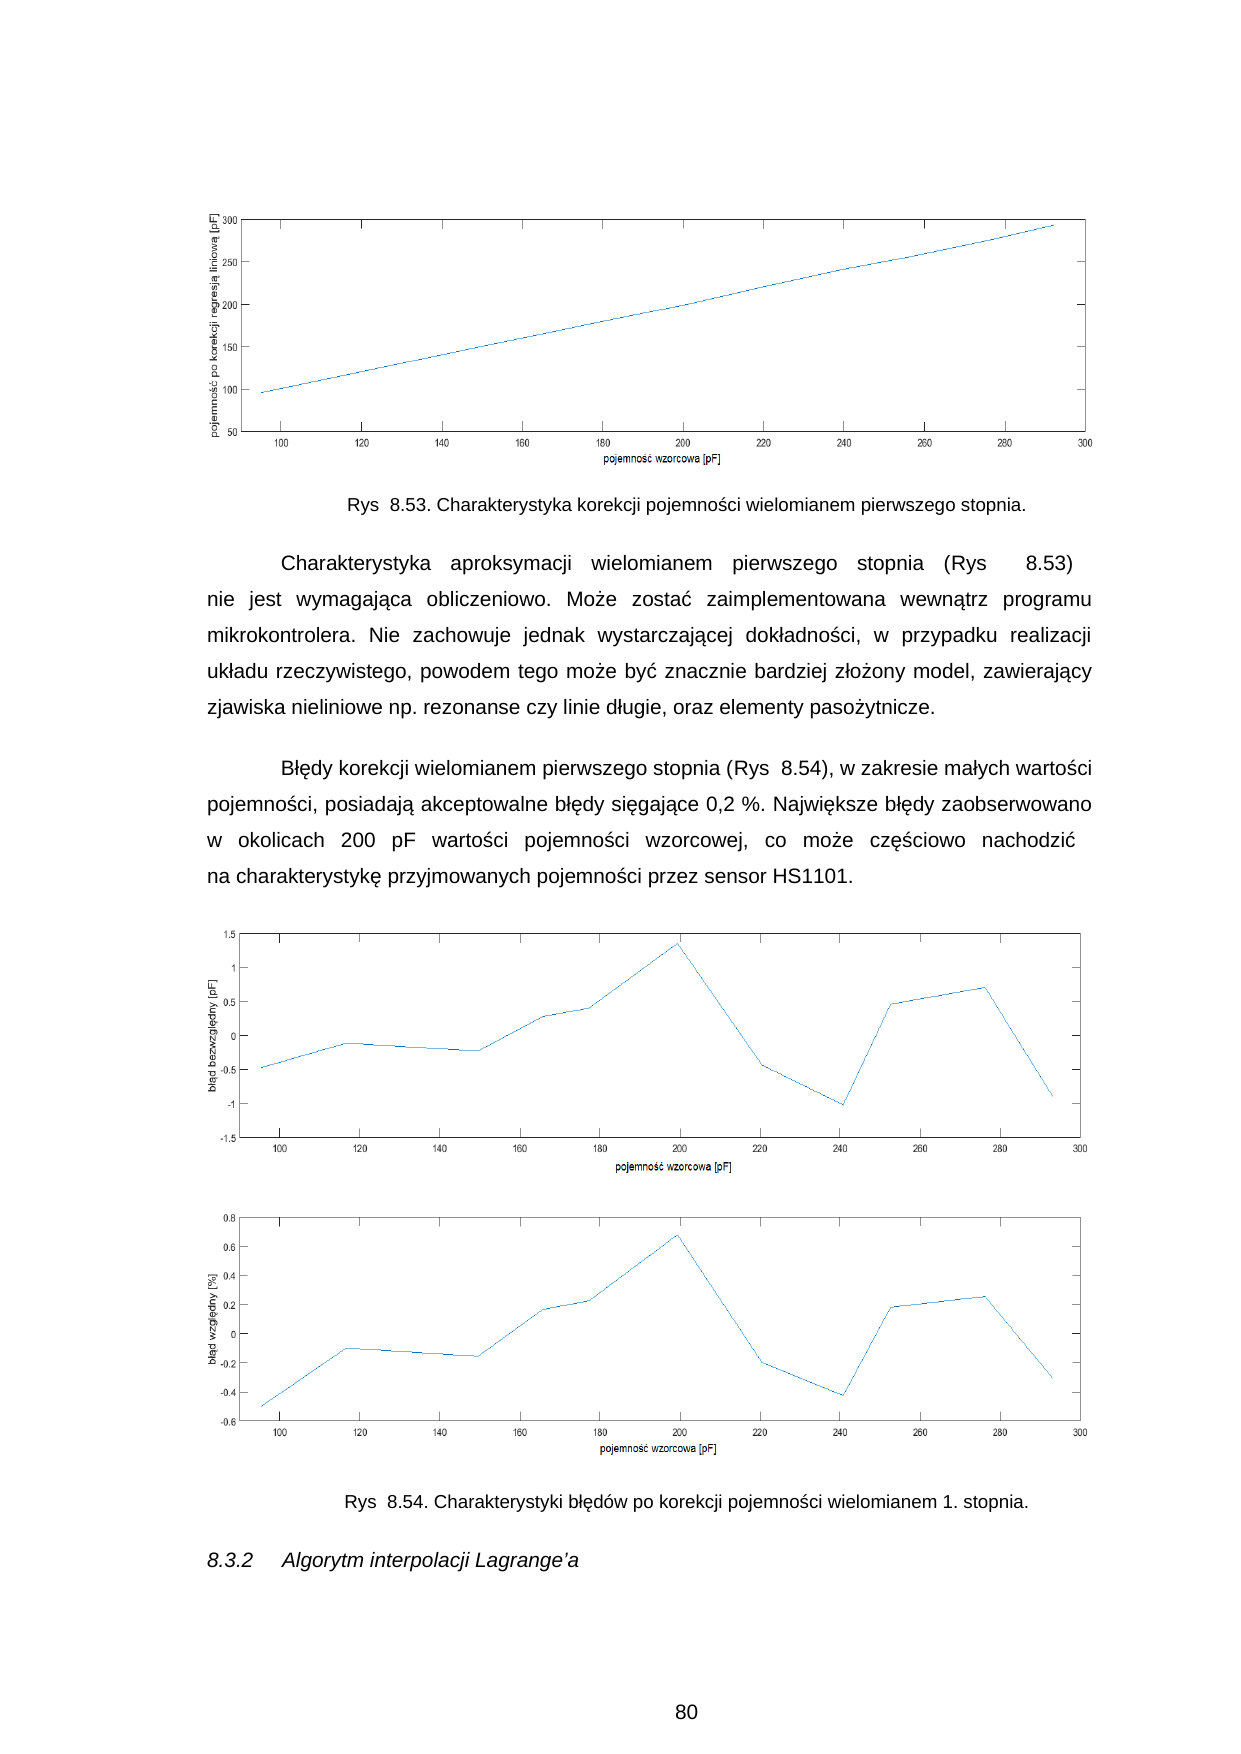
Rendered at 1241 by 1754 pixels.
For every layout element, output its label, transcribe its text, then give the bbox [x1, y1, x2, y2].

picture [206, 209, 1097, 470]
subtitle Algorytm interpolacji Lagrange’a [207, 1548, 1092, 1572]
picture [206, 924, 1093, 1466]
